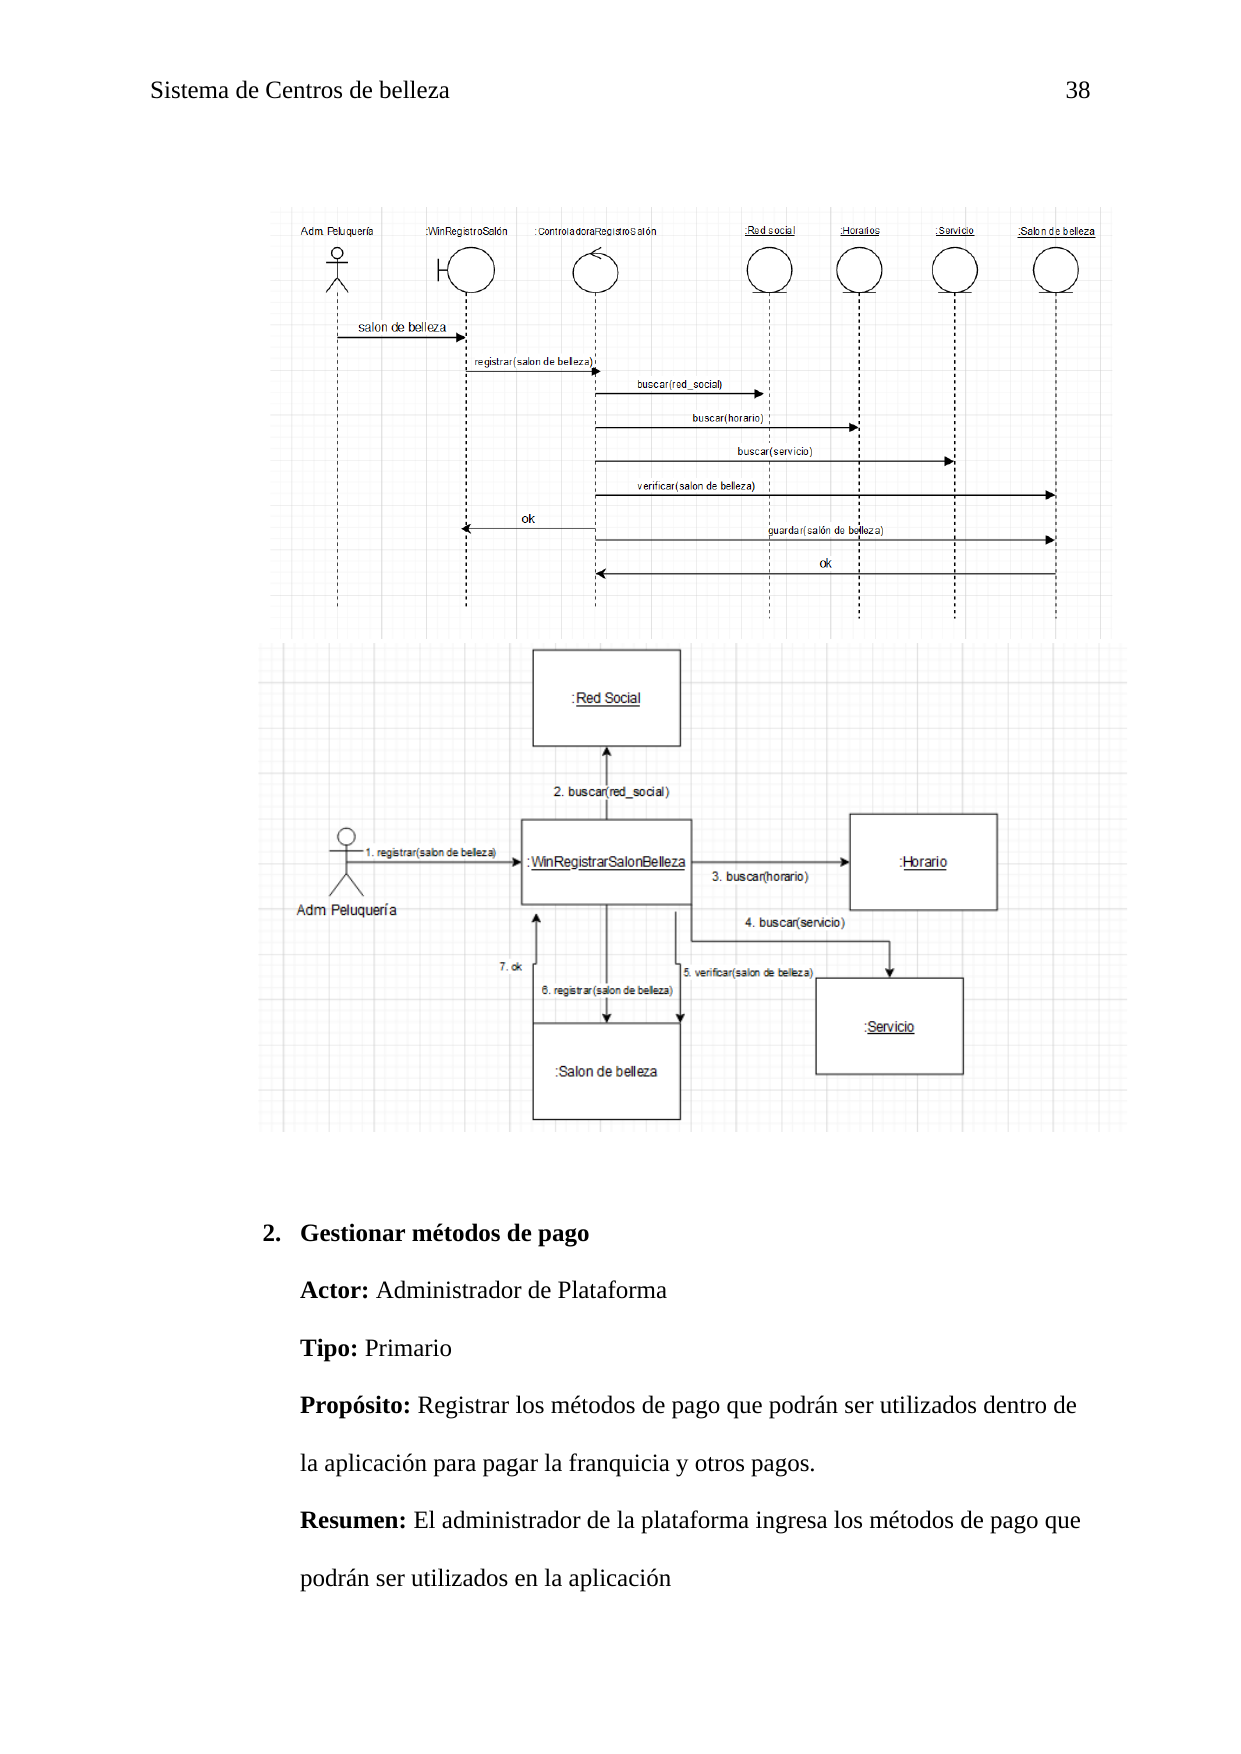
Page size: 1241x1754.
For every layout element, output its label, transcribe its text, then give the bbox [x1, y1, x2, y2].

picture [270, 207, 1113, 639]
list Propósito: Registrar los métodos de pago que podrán ser utilizados dentro de la aplicación para pagar la franquicia y otros pagos. [300, 1390, 1090, 1477]
list Gestionar métodos de pago [262, 1218, 1090, 1247]
list Tipo: Primario [300, 1333, 1090, 1362]
list Resumen: El administrador de la plataforma ingresa los métodos de pago que podrán ser utilizados en la aplicación [300, 1505, 1090, 1592]
picture [258, 643, 1128, 1132]
list Actor: Administrador de Plataforma [300, 1275, 1090, 1304]
